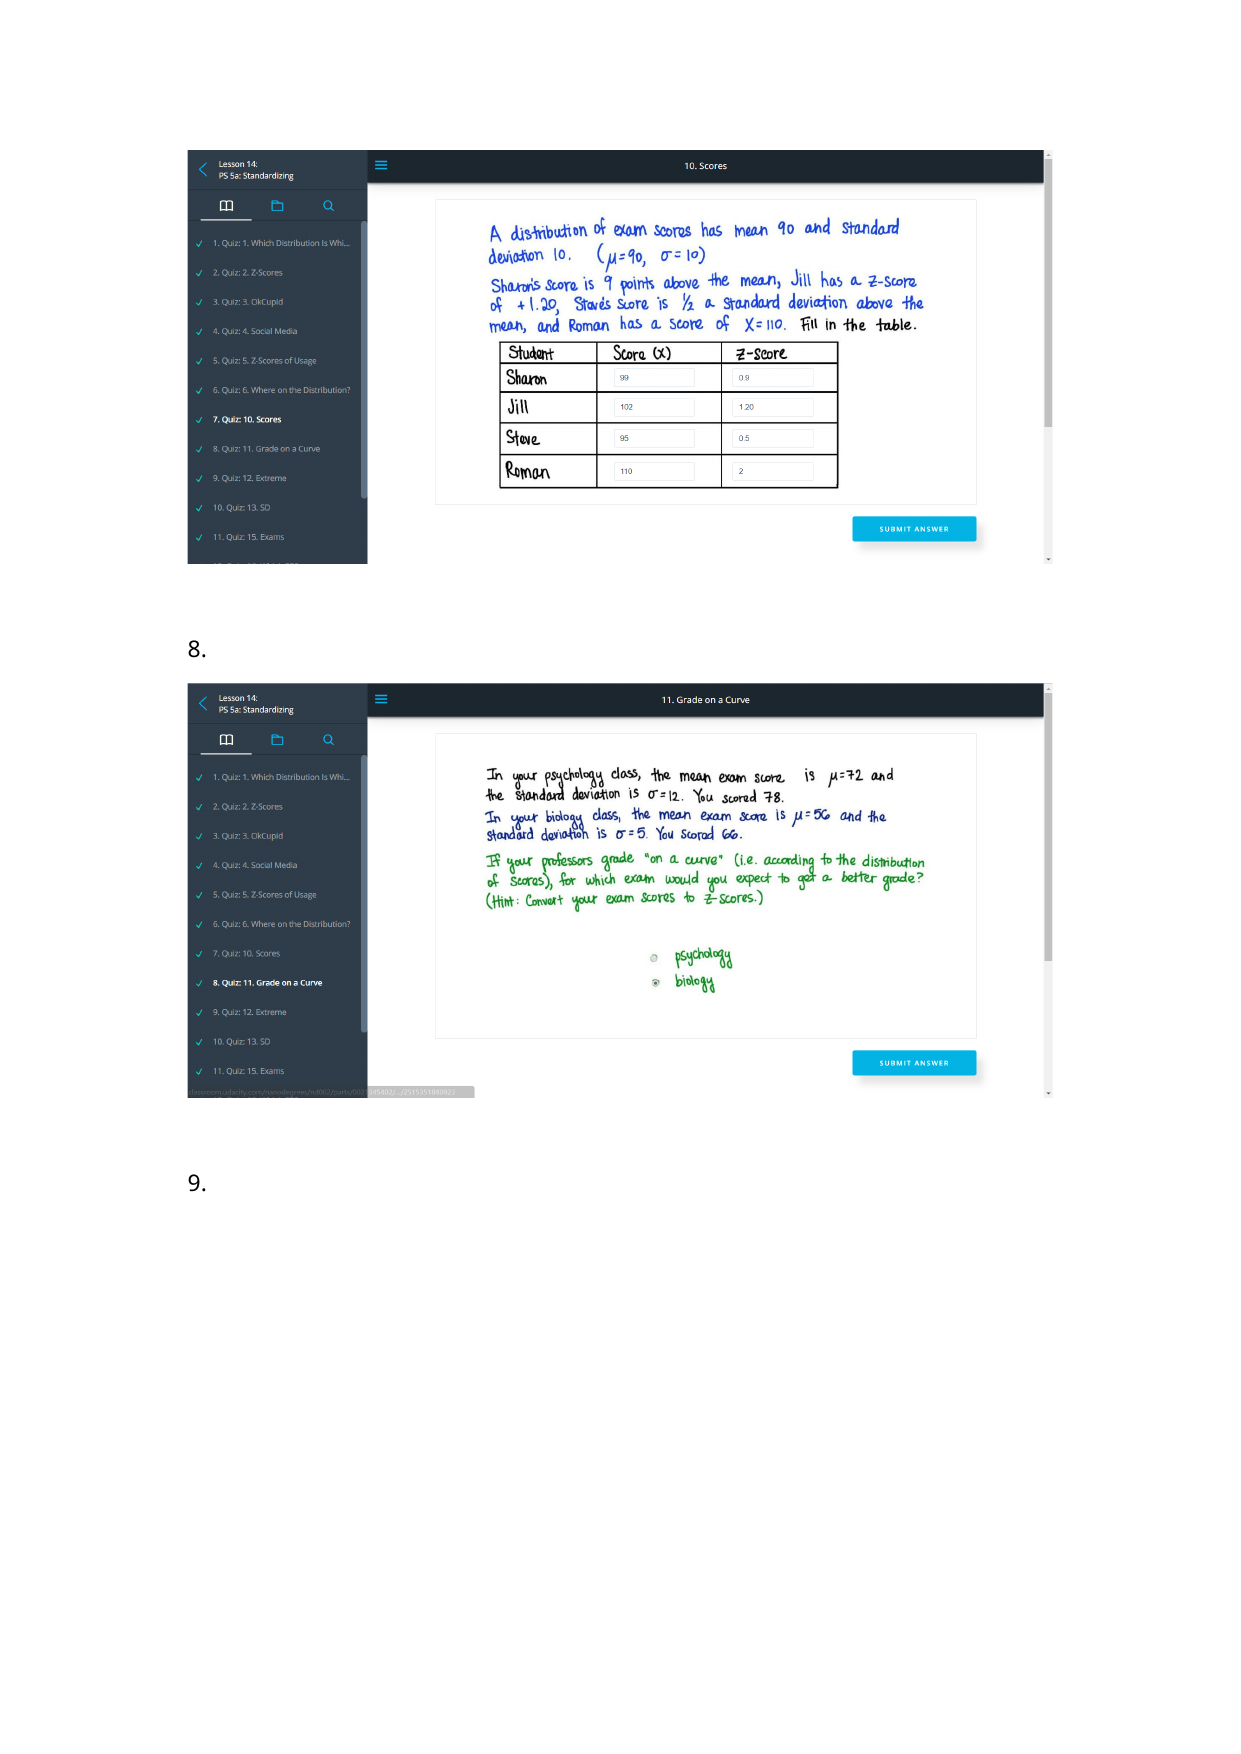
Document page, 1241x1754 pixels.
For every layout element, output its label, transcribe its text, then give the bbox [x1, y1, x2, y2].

picture [187, 150, 1053, 564]
text 9. [187, 1167, 1053, 1198]
text 8. [187, 633, 1053, 664]
picture [187, 683, 1053, 1098]
